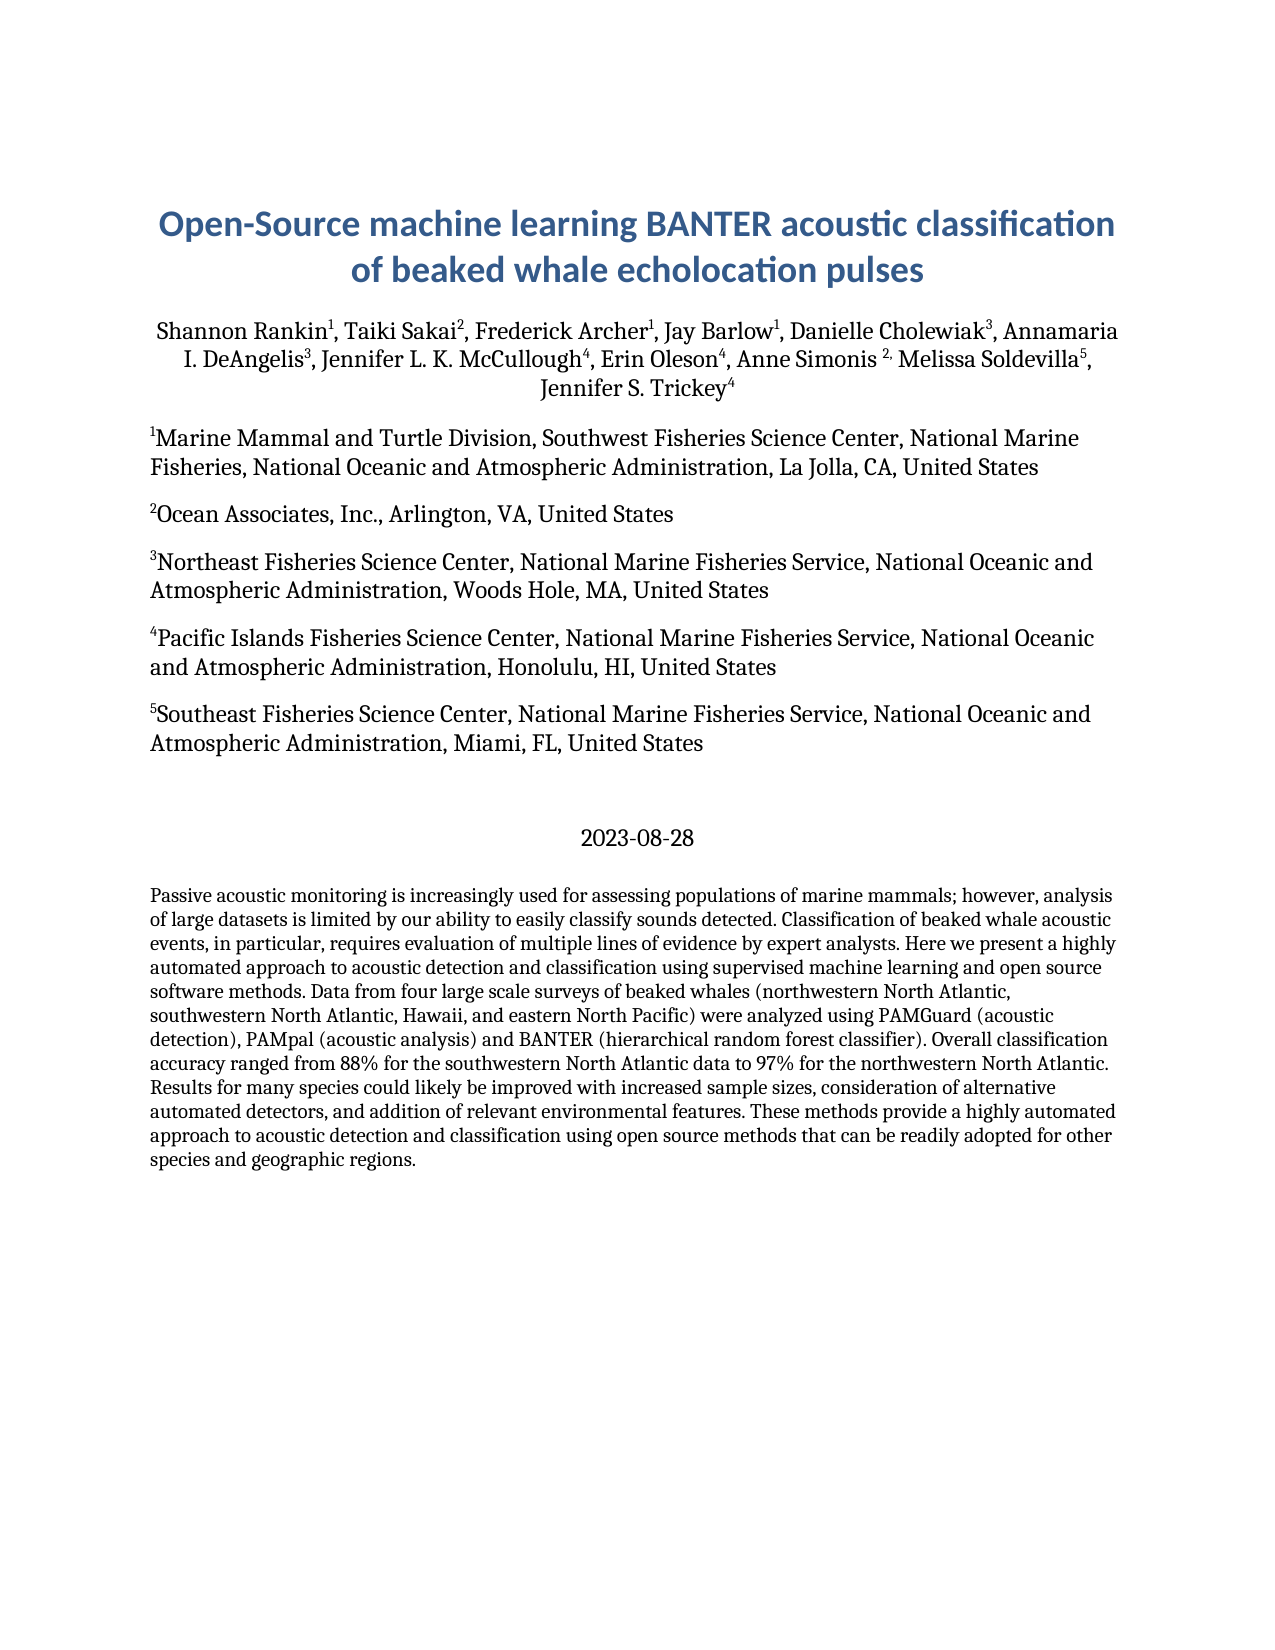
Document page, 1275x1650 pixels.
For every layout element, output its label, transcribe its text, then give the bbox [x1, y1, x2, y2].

text Passive acoustic monitoring is increasingly used for assessing populations of marine mammals; however, analysis of large datasets is limited by our ability to easily classify sounds detected. Classification of beaked whale acoustic events, in particular, requires evaluation of multiple lines of evidence by expert analysts. Here we present a highly automated approach to acoustic detection and classification using supervised machine learning and open source software methods. Data from four large scale surveys of beaked whales (northwestern North Atlantic, southwestern North Atlantic, Hawaii, and eastern North Pacific) were analyzed using PAMGuard (acoustic detection), PAMpal (acoustic analysis) and BANTER (hierarchical random forest classifier). Overall classification accuracy ranged from 88% for the southwestern North Atlantic data to 97% for the northwestern North Atlantic. Results for many species could likely be improved with increased sample sizes, consideration of alternative automated detectors, and addition of relevant environmental features. These methods provide a highly automated approach to acoustic detection and classification using open source methods that can be readily adopted for other species and geographic regions. [150, 884, 1125, 1171]
title Open-Source machine learning BANTER acoustic classification of beaked whale echolocation pulses [150, 200, 1125, 292]
text 4Pacific Islands Fisheries Science Center, National Marine Fisheries Service, National Oceanic and Atmospheric Administration, Honolulu, HI, United States [150, 624, 1125, 681]
text Shannon Rankin1, Taiki Sakai2, Frederick Archer1, Jay Barlow1, Danielle Cholewiak3, Annamaria I. DeAngelis3, Jennifer L. K. McCullough4, Erin Oleson4, Anne Simonis 2, Melissa Soldevilla5, Jennifer S. Trickey4 [150, 317, 1125, 403]
text 2Ocean Associates, Inc., Arlington, VA, United States [150, 500, 1125, 529]
text 2023-08-28 [150, 824, 1125, 852]
text 3Northeast Fisheries Science Center, National Marine Fisheries Service, National Oceanic and Atmospheric Administration, Woods Hole, MA, United States [150, 547, 1125, 605]
text 5Southeast Fisheries Science Center, National Marine Fisheries Service, National Oceanic and Atmospheric Administration, Miami, FL, United States [150, 700, 1125, 757]
text 1Marine Mammal and Turtle Division, Southwest Fisheries Science Center, National Marine Fisheries, National Oceanic and Atmospheric Administration, La Jolla, CA, United States [150, 424, 1125, 481]
